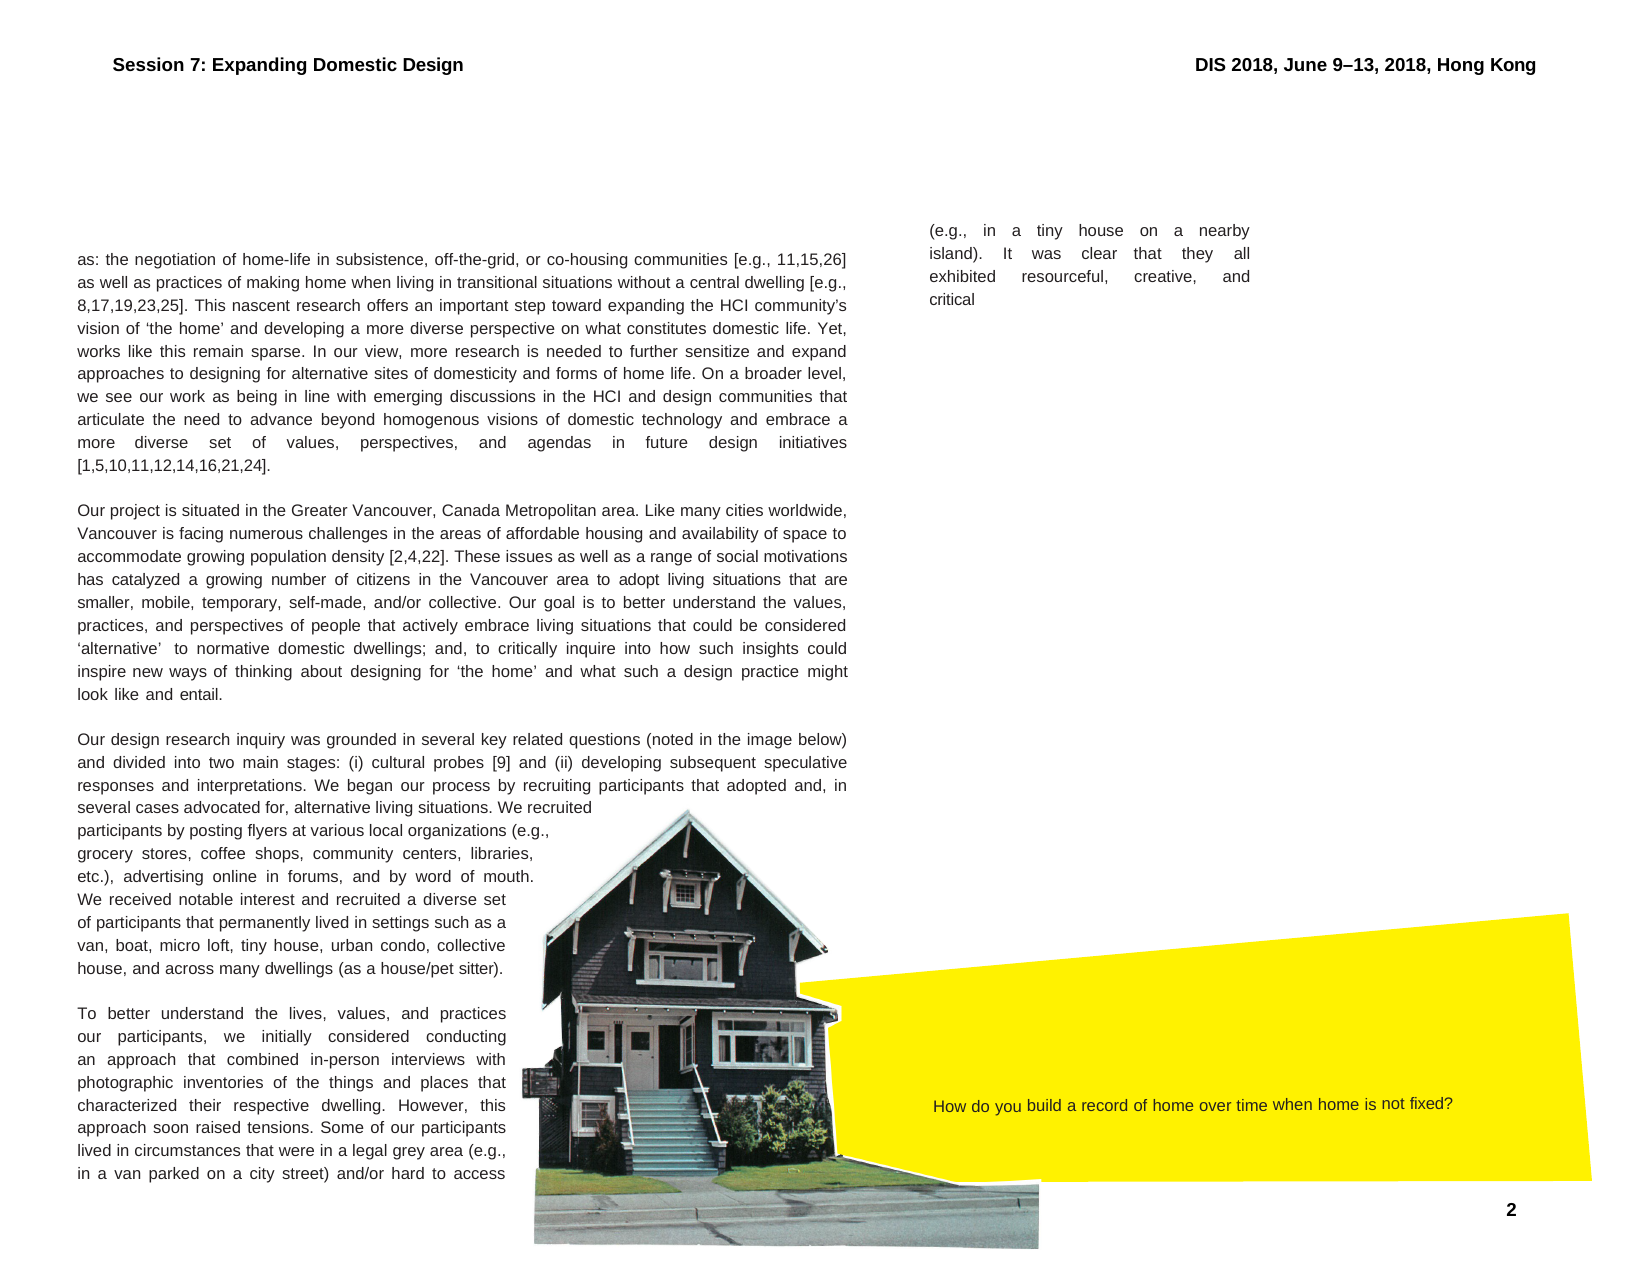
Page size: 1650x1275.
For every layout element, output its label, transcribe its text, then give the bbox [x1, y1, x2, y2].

text We received notable interest and recruited a diverse set of participants that permanently lived in settings such as a van, boat, micro loft, tiny house, urban condo, collective house, and across many dwellings (as a house/pet sitter). [77, 890, 506, 978]
text Our project is situated in the Greater Vancouver, Canada Metropolitan area. Like many cities worldwide, Vancouver is facing numerous challenges in the areas of affordable housing and availability of space to accommodate growing population density [2,4,22]. These issues as well as a range of social motivations has catalyzed a growing number of citizens in the Vancouver area to adopt living situations that are smaller, mobile, temporary, self-made, and/or collective. Our goal is to better understand the values, practices, and perspectives of people that actively embrace living situations that could be considered ‘alternative’ to normative domestic dwellings; and, to critically inquire into how such insights could inspire new ways of thinking about designing for ‘the home’ and what such a design practice might look like and entail. [77, 501, 848, 703]
text Our design research inquiry was grounded in several key related questions (noted in the image below) and divided into two main stages: (i) cultural probes [9] and (ii) developing subsequent speculative responses and interpretations. We began our process by recruiting participants that adopted and, in several cases advocated for, alternative living situations. We recruited [77, 729, 848, 817]
text as: the negotiation of home-life in subsistence, off-the-grid, or co-housing communities [e.g., 11,15,26] as well as practices of making home when living in transitional situations without a central dwelling [e.g., 8,17,19,23,25]. This nascent research offers an important step toward expanding the HCI community’s vision of ‘the home’ and developing a more diverse perspective on what constitutes domestic life. Yet, works like this remain sparse. In our view, more research is needed to further sensitize and expand approaches to designing for alternative sites of domesticity and forms of home life. On a broader level, we see our work as being in line with emerging discussions in the HCI and design communities that articulate the need to advance beyond homogenous visions of domestic technology and embrace a more diverse set of values, perspectives, and agendas in future design initiatives [1,5,10,11,12,14,16,21,24]. [77, 250, 848, 475]
text participants by posting flyers at various local organizations (e.g., grocery stores, coffee shops, community centers, libraries, etc.), advertising online in forums, and by word of mouth. [77, 821, 570, 886]
picture [493, 788, 1050, 1260]
text To better understand the lives, values, and practices our participants, we initially considered conducting an approach that combined in-person interviews with photographic inventories of the things and places that characterized their respective dwelling. However, this approach soon raised tensions. Some of our participants lived in circumstances that were in a legal grey area (e.g., in a van parked on a city street) and/or hard to access (e.g., in a tiny house on a nearby island). It was clear that they all exhibited resourceful, creative, and critical [77, 1004, 506, 1183]
